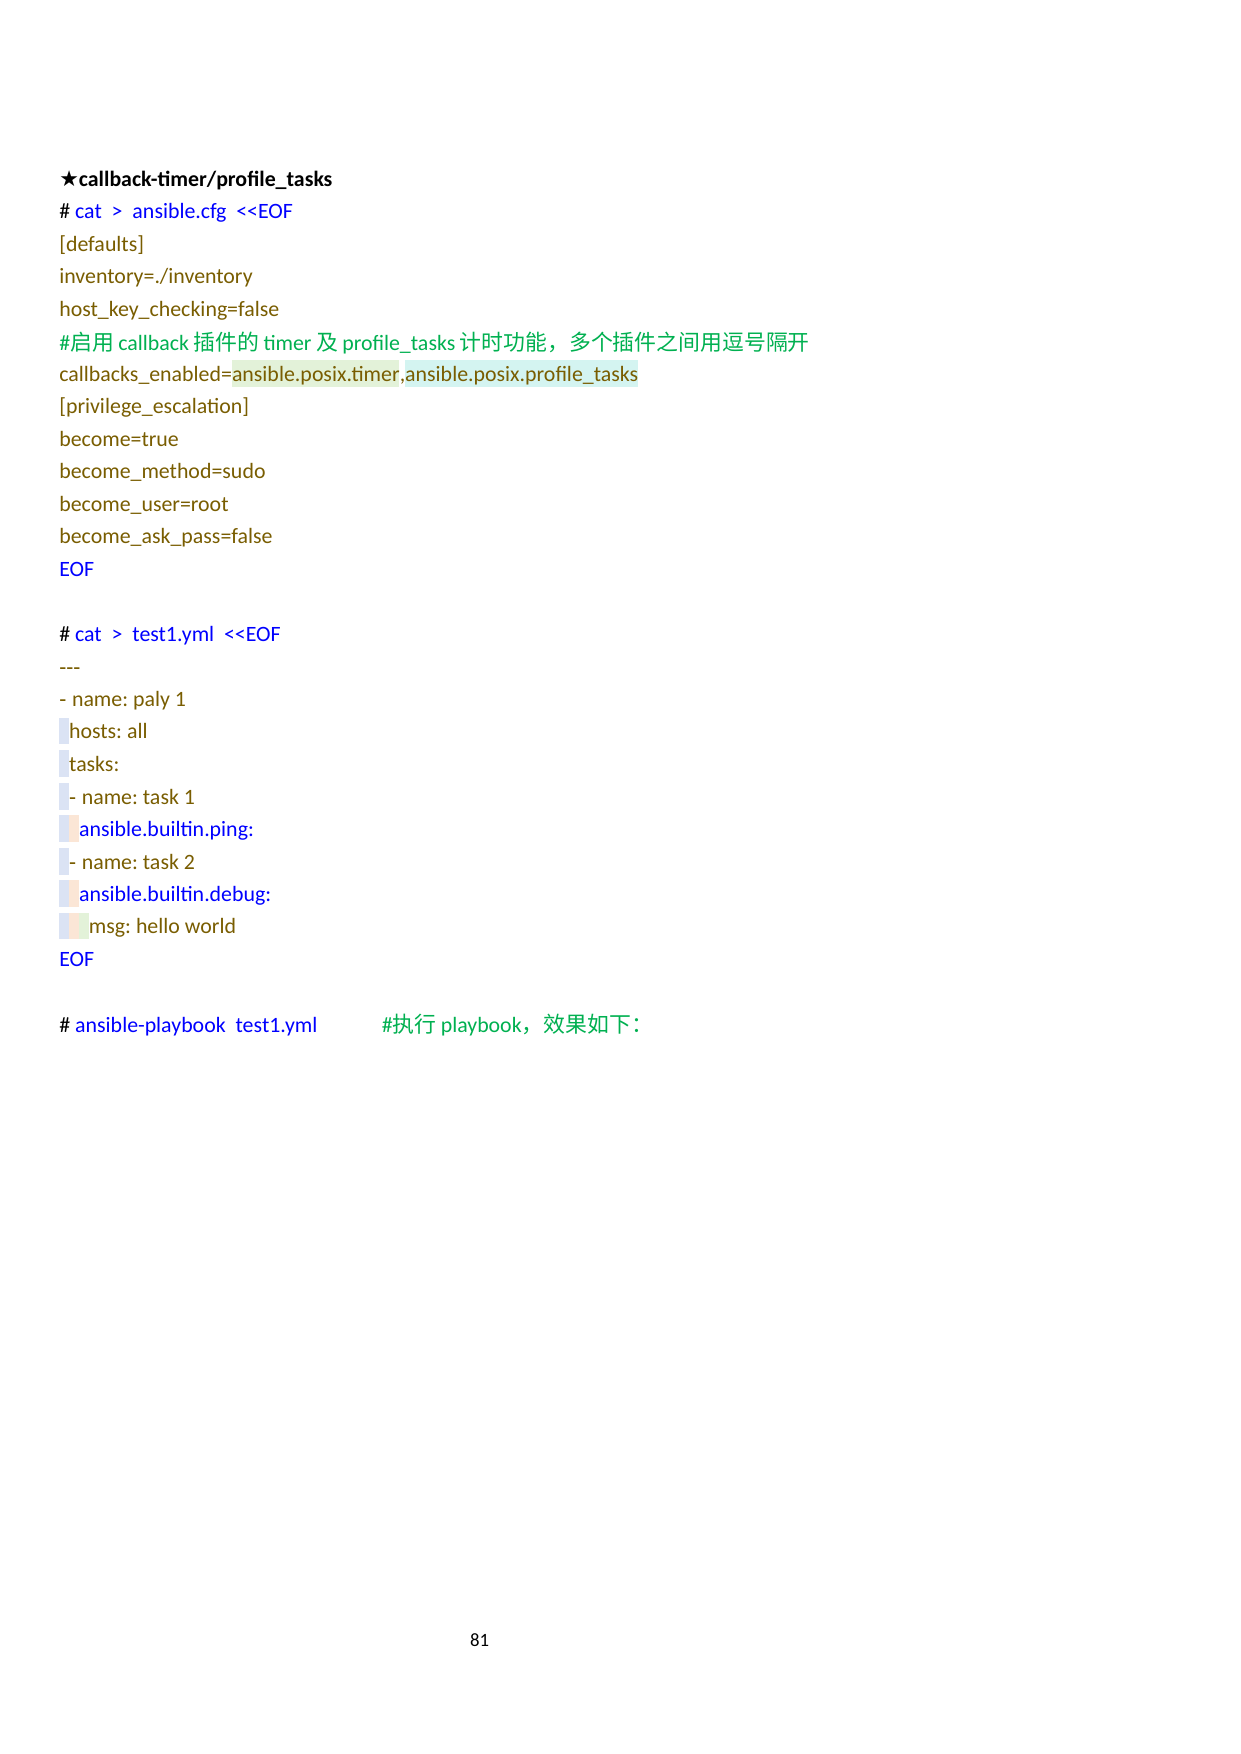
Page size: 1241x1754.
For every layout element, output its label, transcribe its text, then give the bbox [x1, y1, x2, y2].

text tasks: [59, 747, 1181, 779]
text ansible.builtin.debug: [59, 877, 1181, 909]
text msg: hello world [59, 909, 1181, 942]
text become_ask_pass=false [59, 519, 1181, 552]
text become_user=root [59, 487, 1181, 519]
text EOF [59, 552, 1181, 584]
text #启用callback插件的timer及profile_tasks计时功能，多个插件之间用逗号隔开 [59, 324, 1181, 357]
text become=true [59, 422, 1181, 454]
text [defaults] [59, 227, 1181, 259]
text callbacks_enabled=ansible.posix.timer,ansible.posix.profile_tasks [59, 357, 1181, 389]
text host_key_checking=false [59, 292, 1181, 324]
text EOF [59, 942, 1181, 974]
text - name: task 2 [59, 844, 1181, 877]
text - name: task 1 [59, 779, 1181, 812]
text --- [59, 649, 1181, 682]
text become_method=sudo [59, 454, 1181, 487]
text ★callback-timer/profile_tasks [59, 162, 1181, 194]
text inventory=./inventory [59, 259, 1181, 292]
text hosts: all [59, 714, 1181, 747]
text ansible.builtin.ping: [59, 812, 1181, 844]
text # cat > ansible.cfg <<EOF [59, 194, 1181, 227]
text # cat > test1.yml <<EOF [59, 617, 1181, 649]
text [privilege_escalation] [59, 389, 1181, 422]
text # ansible-playbook test1.yml #执行playbook，效果如下： [59, 1007, 1181, 1039]
text - name: paly 1 [59, 682, 1181, 714]
